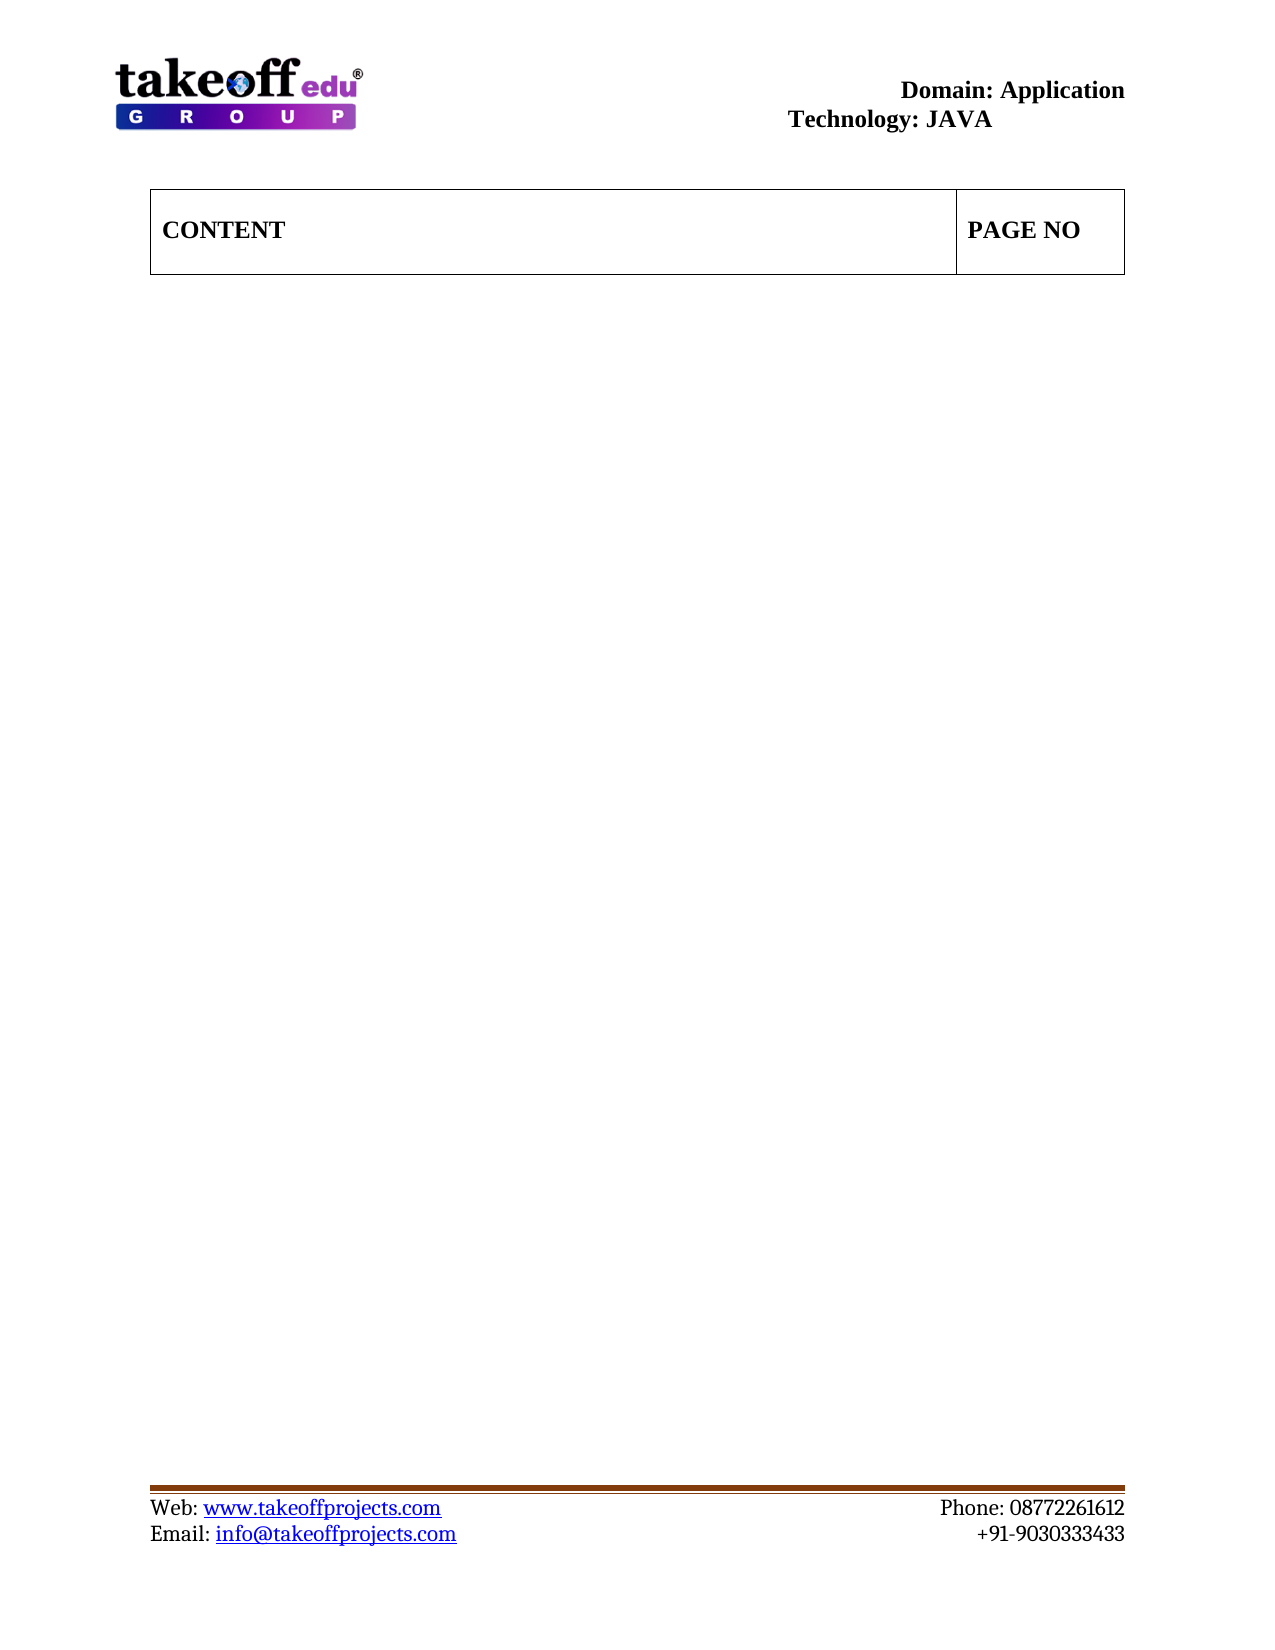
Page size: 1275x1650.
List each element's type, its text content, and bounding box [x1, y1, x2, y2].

table_header PAGE NO [957, 190, 1124, 274]
picture [112, 53, 366, 140]
table_header CONTENT [151, 190, 956, 274]
